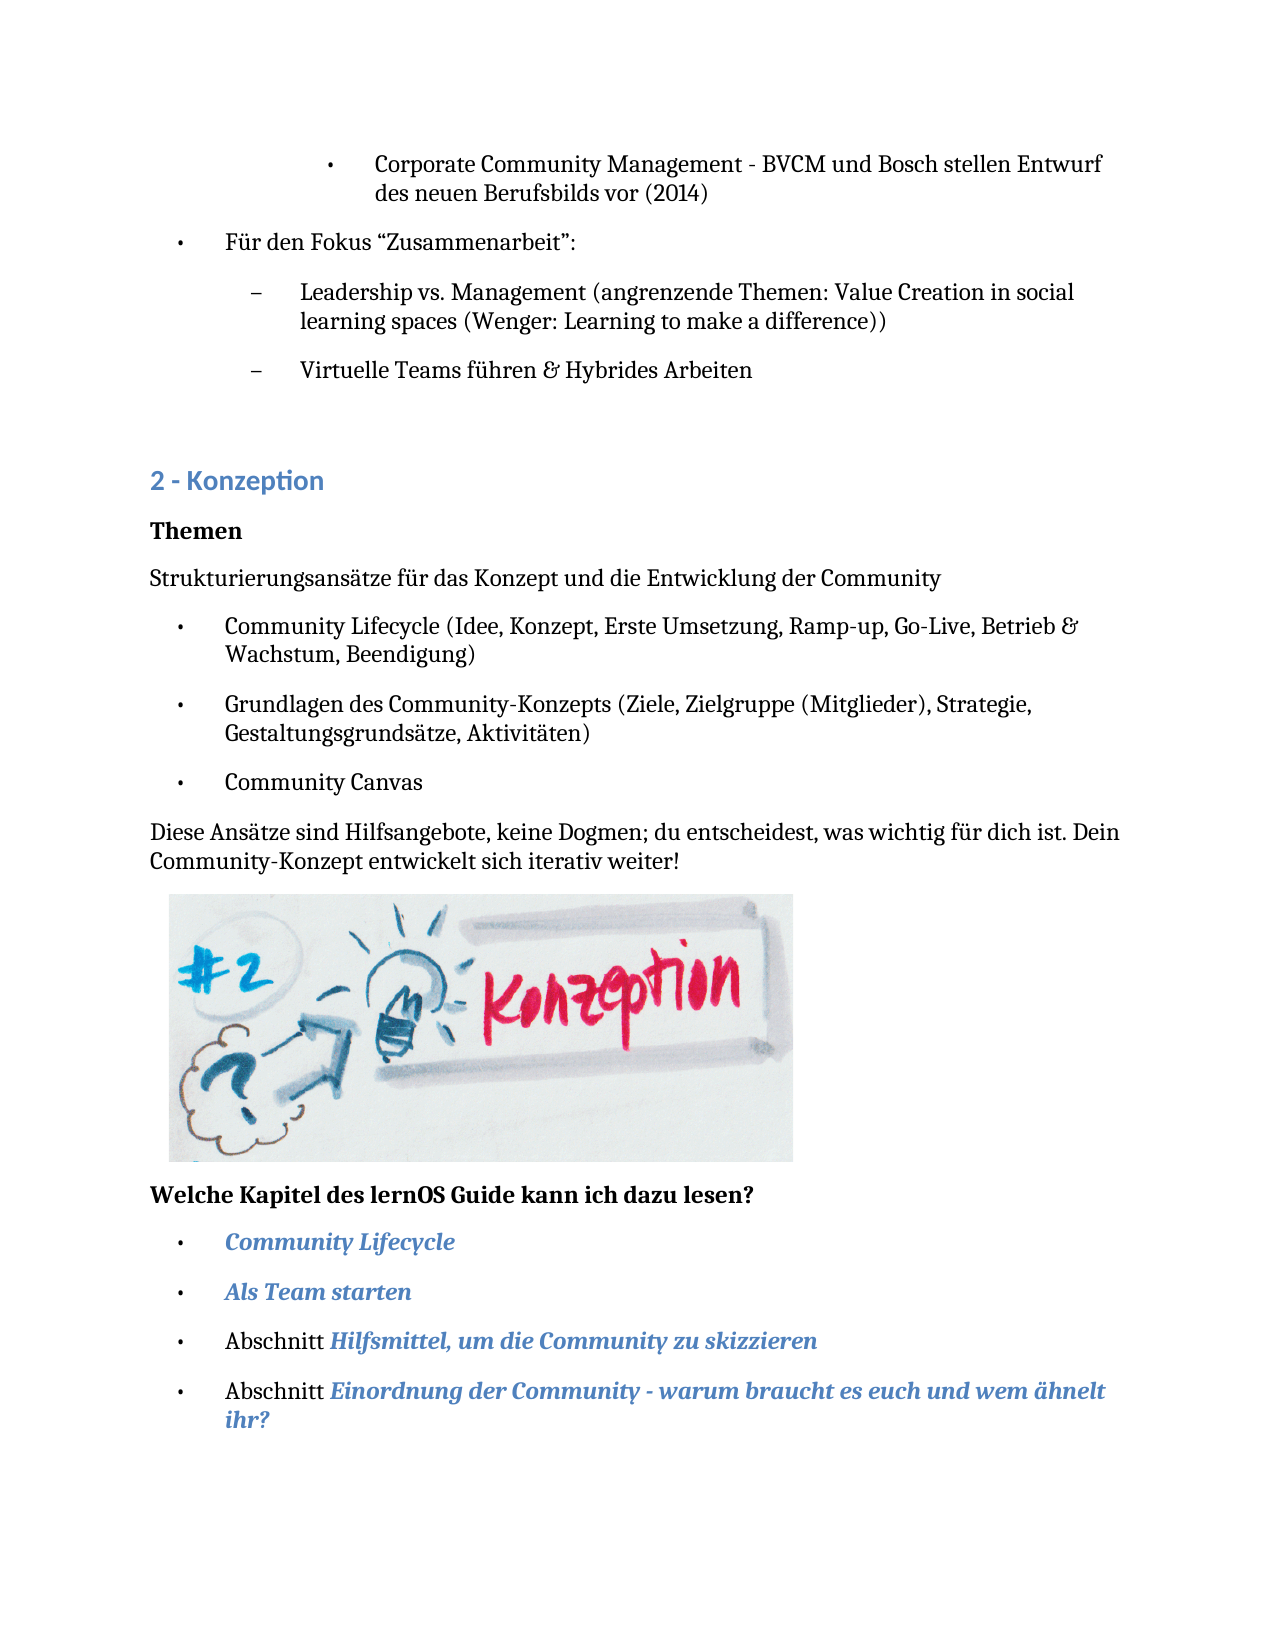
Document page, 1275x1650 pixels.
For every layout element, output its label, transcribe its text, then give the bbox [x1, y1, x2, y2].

list Für den Fokus “Zusammenarbeit”: [175, 228, 1125, 257]
list Corporate Community Management - BVCM und Bosch stellen Entwurf des neuen Berufsbilds vor (2014) [325, 150, 1125, 207]
list Leadership vs. Management (angrenzende Themen: Value Creation in social learning spaces (Wenger: Learning to make a difference)) [250, 278, 1125, 335]
list Grundlagen des Community-Konzepts (Ziele, Zielgruppe (Mitglieder), Strategie, Gestaltungsgrundsätze, Aktivitäten) [175, 690, 1125, 747]
list Community Lifecycle [175, 1228, 1125, 1257]
text Welche Kapitel des lernOS Guide kann ich dazu lesen? [150, 1181, 1125, 1209]
list Virtuelle Teams führen & Hybrides Arbeiten [250, 356, 1125, 385]
list Community Lifecycle (Idee, Konzept, Erste Umsetzung, Ramp-up, Go-Live, Betrieb & Wachstum, Beendigung) [175, 612, 1125, 669]
list Community Canvas [175, 768, 1125, 797]
text Themen [150, 517, 1125, 545]
subtitle 2 - Konzeption [150, 462, 1125, 498]
list Abschnitt Hilfsmittel, um die Community zu skizzieren [175, 1327, 1125, 1356]
text Diese Ansätze sind Hilfsangebote, keine Dogmen; du entscheidest, was wichtig für dich ist. Dein Community-Konzept entwickelt sich iterativ weiter! [150, 818, 1125, 875]
picture [168, 894, 794, 1162]
list Als Team starten [175, 1278, 1125, 1306]
text Strukturierungsansätze für das Konzept und die Entwicklung der Community [150, 564, 1125, 593]
list Abschnitt Einordnung der Community - warum braucht es euch und wem ähnelt ihr? [175, 1377, 1125, 1434]
